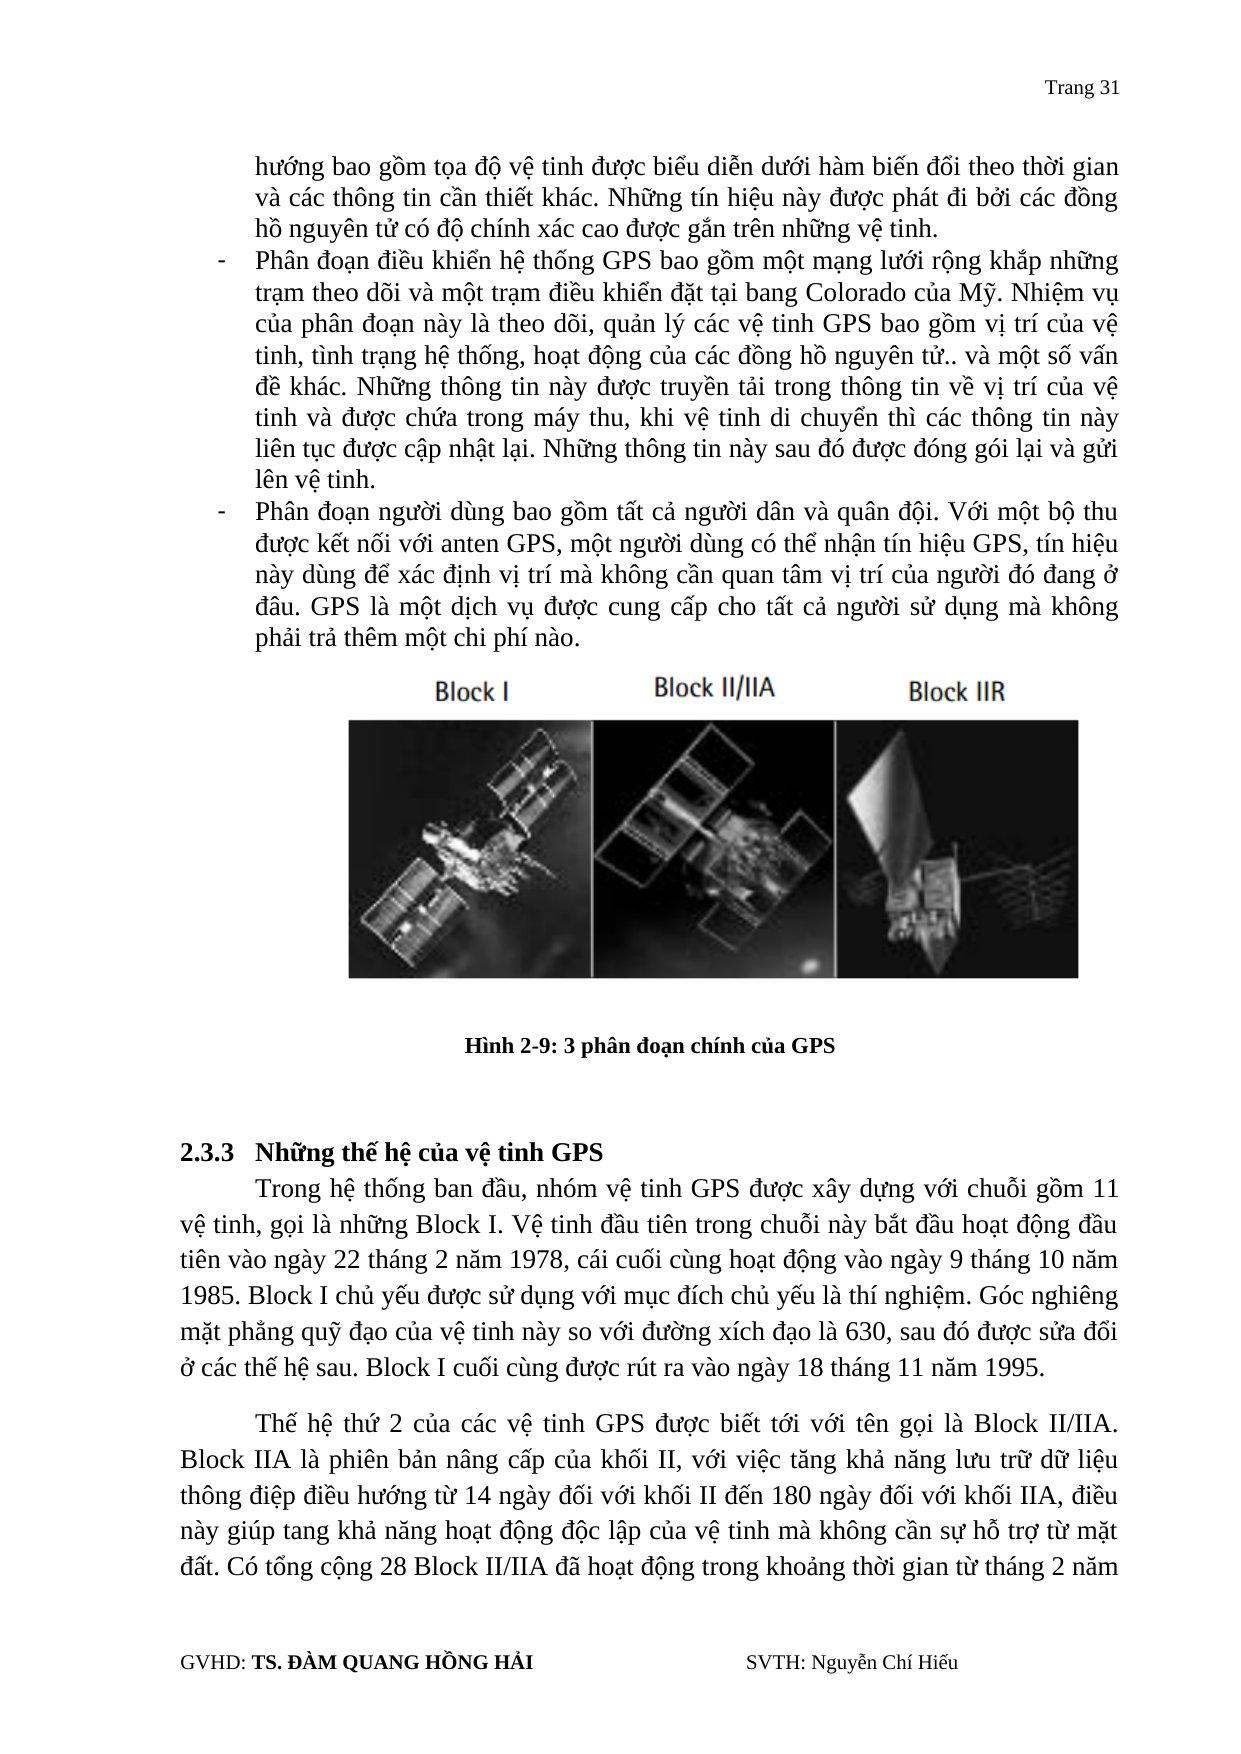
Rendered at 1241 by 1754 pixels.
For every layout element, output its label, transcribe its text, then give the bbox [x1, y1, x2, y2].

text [180, 1407, 1120, 1581]
text Trong hệ thống ban đầu, nhóm vệ tinh GPS được xây dựng với chuỗi gồm 11 vệ tinh, gọi là những Block I. Vệ tinh đầu tiên trong chuỗi này bắt đầu hoạt động đầu tiên vào ngày 22 tháng 2 năm 1978, cái cuối cùng hoạt động vào ngày 9 tháng 10 năm 1985. Block I chủ yếu được sử dụng với mục đích chủ yếu là thí nghiệm. Góc nghiêng mặt phẳng quỹ đạo của vệ tinh này so với đường xích đạo là 630, sau đó được sửa đổi ở các thế hệ sau. Block I cuối cùng được rút ra vào ngày 18 tháng 11 năm 1995. [180, 1172, 1120, 1382]
picture [255, 652, 1196, 1008]
text Hình -: 3 phân đoạn chính của GPS [180, 1033, 1120, 1059]
subtitle Những thế hệ của vệ tinh GPS [180, 1136, 1120, 1167]
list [217, 150, 1120, 243]
list Phân đoạn điều khiển hệ thống GPS bao gồm một mạng lưới rộng khắp những trạm theo dõi và một trạm điều khiển đặt tại bang Colorado của Mỹ. Nhiệm vụ của phân đoạn này là theo dõi, quản lý các vệ tinh GPS bao gồm vị trí của vệ tinh, tình trạng hệ thống, hoạt động của các đồng hồ nguyên tử.. và một số vấn đề khác. Những thông tin này được truyền tải trong thông tin về vị trí của vệ tinh và được chứa trong máy thu, khi vệ tinh di chuyển thì các thông tin này liên tục được cập nhật lại. Những thông tin này sau đó được đóng gói lại và gửi lên vệ tinh. [217, 243, 1120, 494]
list Phân đoạn người dùng bao gồm tất cả người dân và quân đội. Với một bộ thu được kết nối với anten GPS, một người dùng có thể nhận tín hiệu GPS, tín hiệu này dùng để xác định vị trí mà không cần quan tâm vị trí của người đó đang ở đâu. GPS là một dịch vụ được cung cấp cho tất cả người sử dụng mà không phải trả thêm một chi phí nào. [217, 494, 1120, 652]
